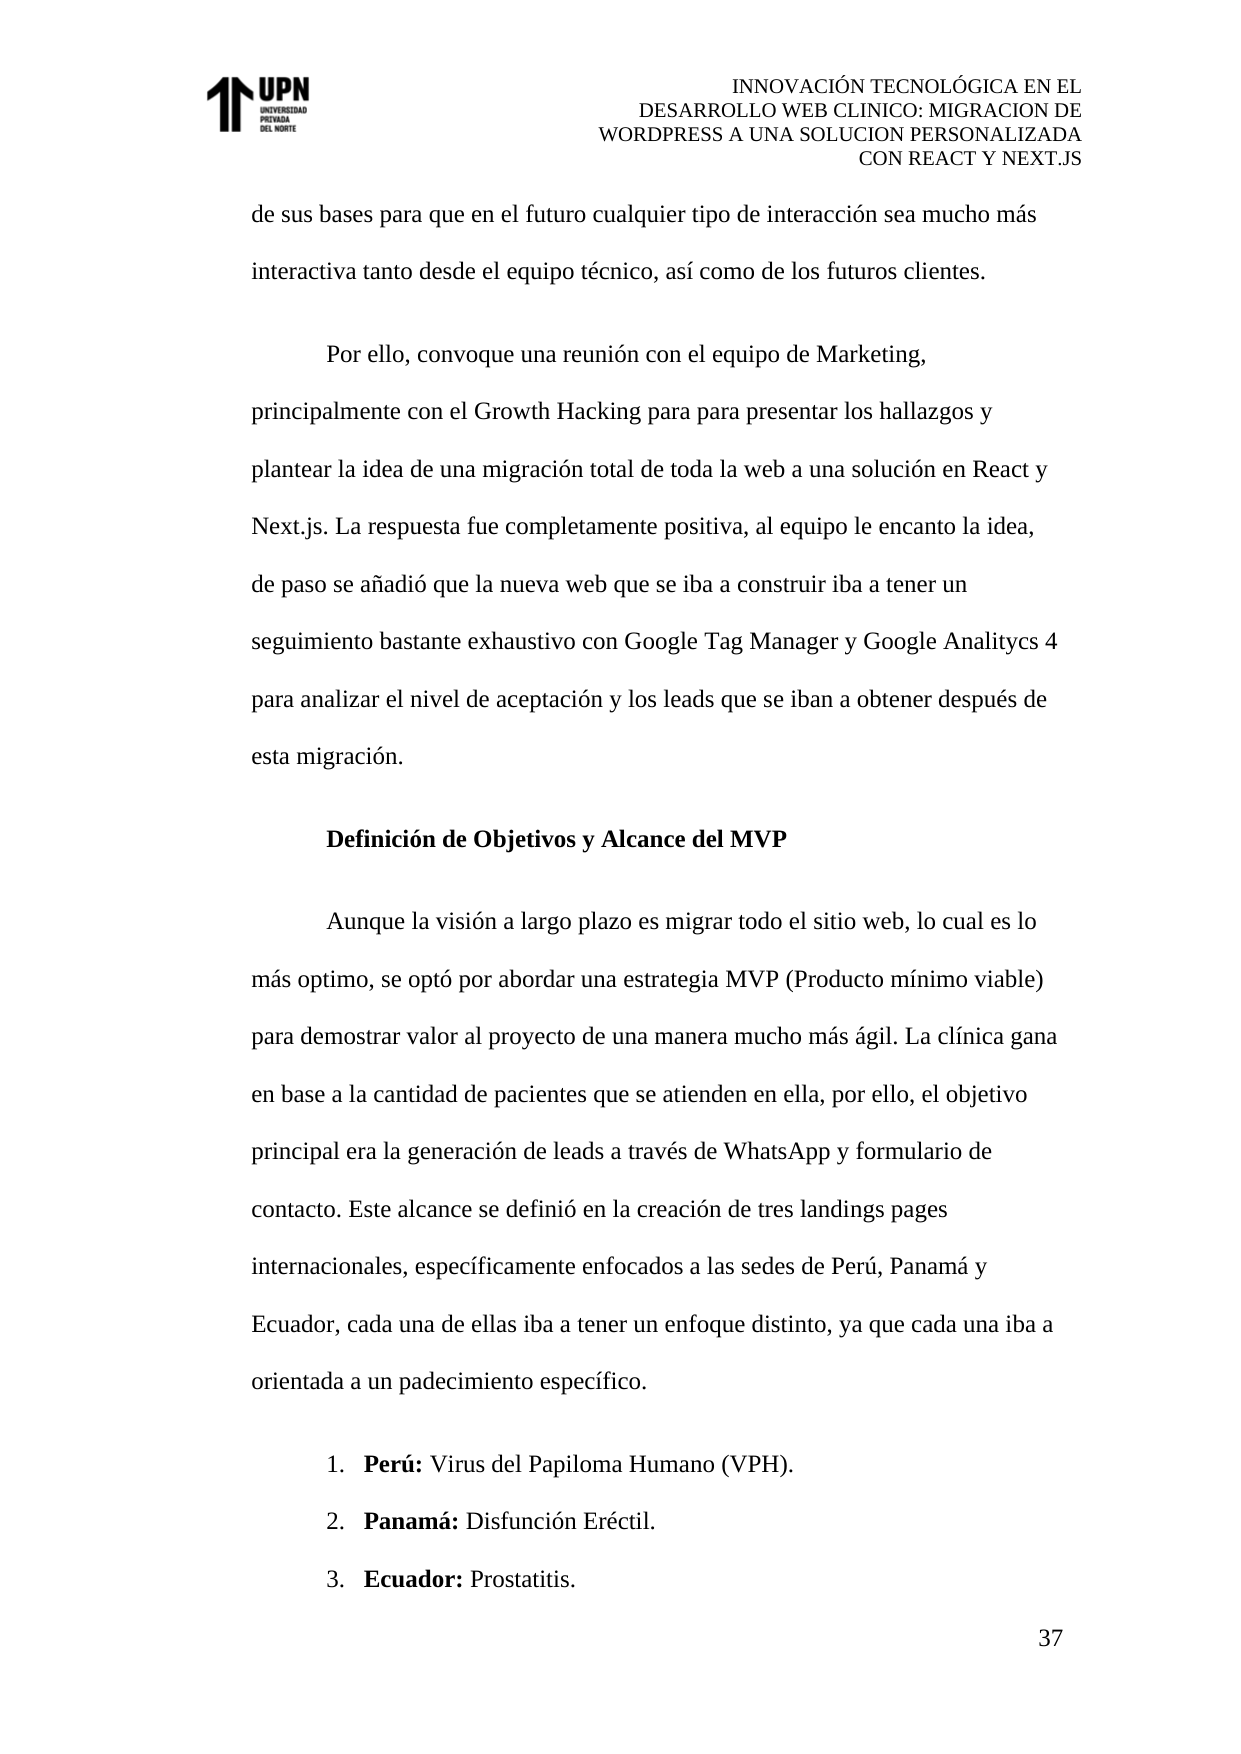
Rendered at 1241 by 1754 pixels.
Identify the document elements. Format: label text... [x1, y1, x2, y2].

list Ecuador: Prostatitis. [326, 1564, 1063, 1592]
picture [203, 73, 313, 132]
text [251, 199, 1063, 285]
text Definición de Objetivos y Alcance del MVP [251, 824, 1063, 852]
text Por ello, convoque una reunión con el equipo de Marketing, principalmente con el Growth Hacking para para presentar los hallazgos y plantear la idea de una migración total de toda la web a una solución en React y Next.js. La respuesta fue completamente positiva, al equipo le encanto la idea, de paso se añadió que la nueva web que se iba a construir iba a tener un seguimiento bastante exhaustivo con Google Tag Manager y Google Analitycs 4 para analizar el nivel de aceptación y los leads que se iban a obtener después de esta migración. [251, 339, 1063, 770]
list Panamá: Disfunción Eréctil. [326, 1506, 1063, 1535]
list Perú: Virus del Papiloma Humano (VPH). [326, 1449, 1063, 1477]
text Aunque la visión a largo plazo es migrar todo el sitio web, lo cual es lo más optimo, se optó por abordar una estrategia MVP (Producto mínimo viable) para demostrar valor al proyecto de una manera mucho más ágil. La clínica gana en base a la cantidad de pacientes que se atienden en ella, por ello, el objetivo principal era la generación de leads a través de WhatsApp y formulario de contacto. Este alcance se definió en la creación de tres landings pages internacionales, específicamente enfocados a las sedes de Perú, Panamá y Ecuador, cada una de ellas iba a tener un enfoque distinto, ya que cada una iba a orientada a un padecimiento específico. [251, 906, 1063, 1395]
